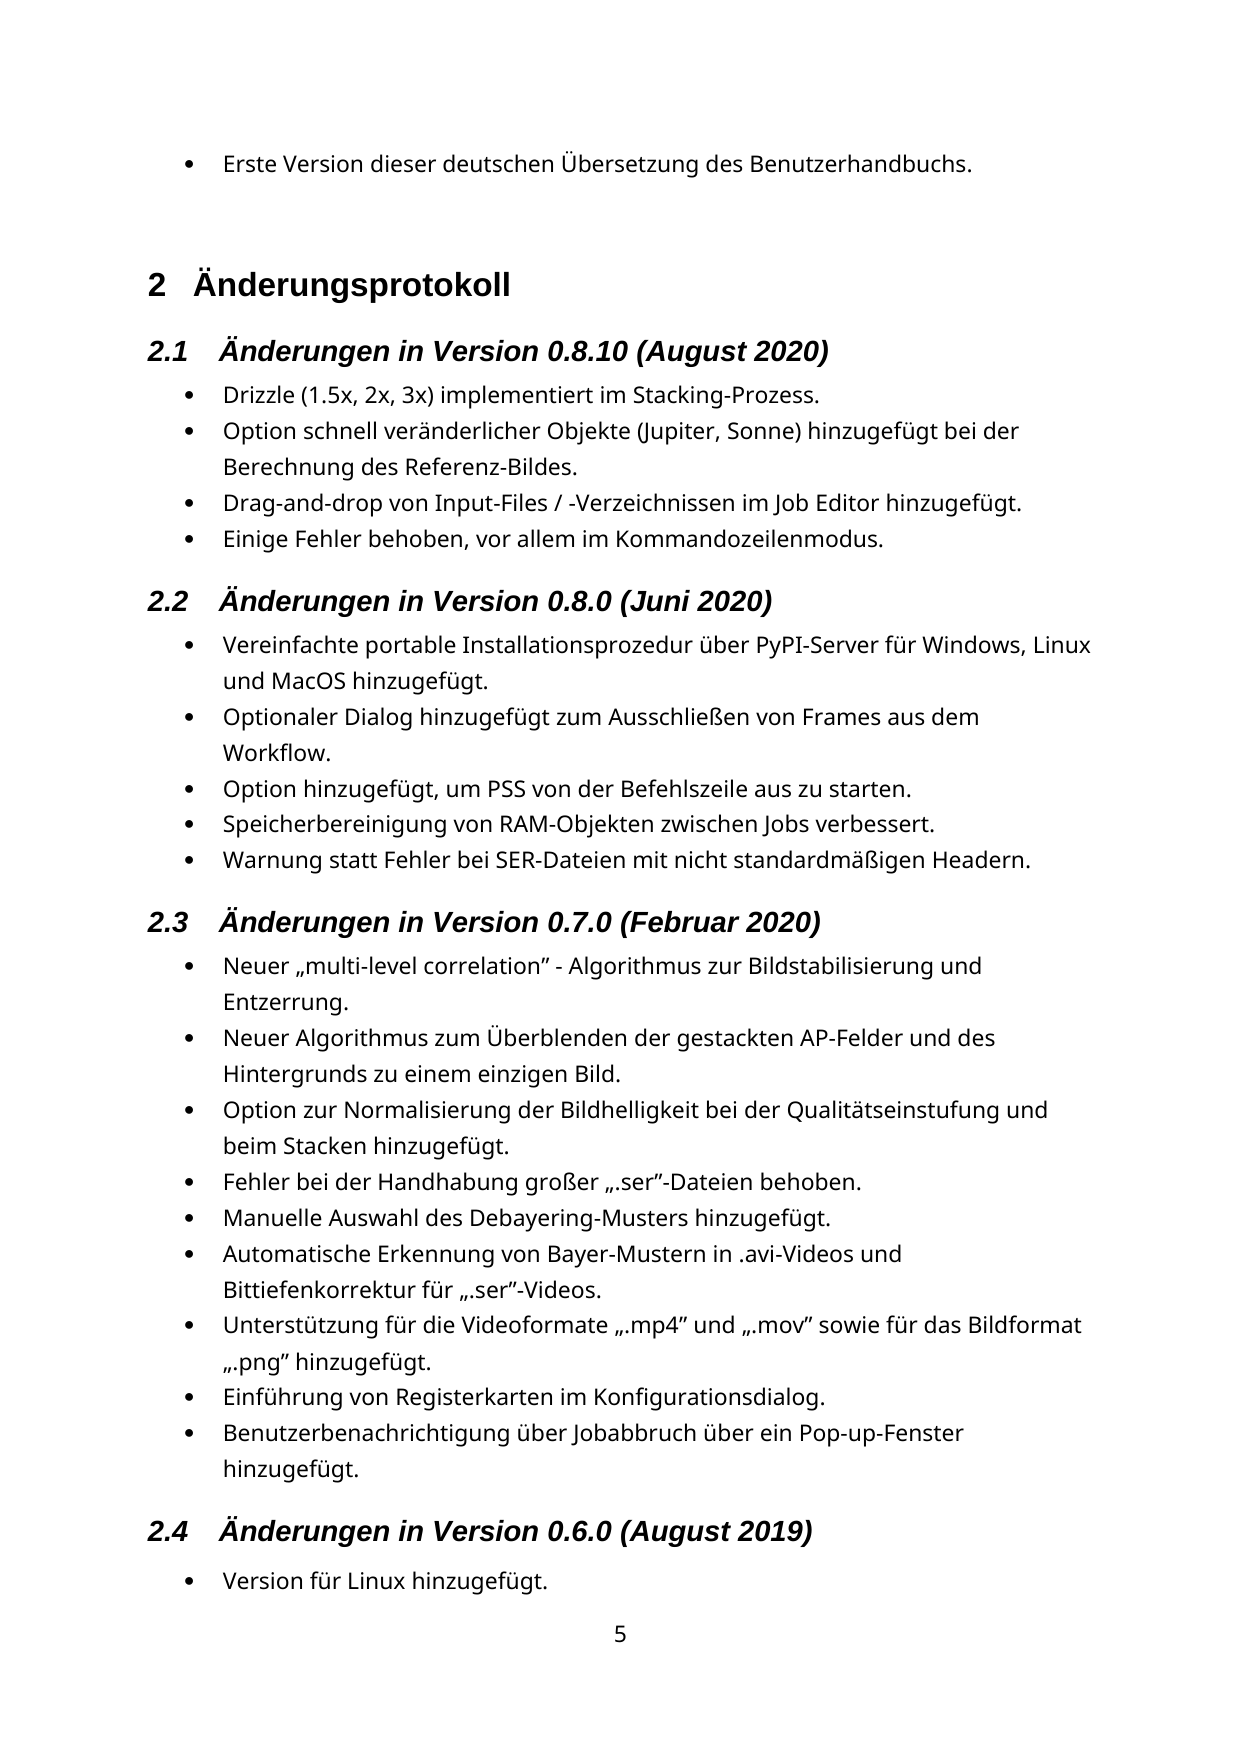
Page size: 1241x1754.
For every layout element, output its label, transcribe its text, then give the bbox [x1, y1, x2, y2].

list Option hinzugefügt, um PSS von der Befehlszeile aus zu starten. [185, 772, 1093, 804]
list Warnung statt Fehler bei SER-Dateien mit nicht standardmäßigen Headern. [185, 844, 1093, 876]
subtitle Änderungen in Version 0.8.0 (Juni 2020) [148, 584, 1093, 617]
list Einführung von Registerkarten im Konfigurationsdialog. [185, 1381, 1093, 1413]
list Option schnell veränderlicher Objekte (Jupiter, Sonne) hinzugefügt bei der Berechnung des Referenz-Bildes. [185, 415, 1093, 482]
subtitle Änderungen in Version 0.6.0 (August 2019) [148, 1514, 1093, 1548]
list Neuer „multi-level correlation” - Algorithmus zur Bildstabilisierung und Entzerrung. [185, 950, 1093, 1017]
list Fehler bei der Handhabung großer „.ser”-Dateien behoben. [185, 1166, 1093, 1197]
list Version für Linux hinzugefügt. [185, 1565, 1093, 1596]
list Erste Version dieser deutschen Übersetzung des Benutzerhandbuchs. [185, 148, 1093, 179]
subtitle Änderungen in Version 0.7.0 (Februar 2020) [148, 905, 1093, 939]
list Benutzerbenachrichtigung über Jobabbruch über ein Pop-up-Fenster hinzugefügt. [185, 1417, 1093, 1484]
list Optionaler Dialog hinzugefügt zum Ausschließen von Frames aus dem Workflow. [185, 701, 1093, 768]
list Vereinfachte portable Installationsprozedur über PyPI-Server für Windows, Linux und MacOS hinzugefügt. [185, 629, 1093, 696]
list Neuer Algorithmus zum Überblenden der gestackten AP-Felder und des Hintergrunds zu einem einzigen Bild. [185, 1022, 1093, 1089]
list Automatische Erkennung von Bayer-Mustern in .avi-Videos und Bittiefenkorrektur für „.ser”-Videos. [185, 1238, 1093, 1305]
list Einige Fehler behoben, vor allem im Kommandozeilenmodus. [185, 523, 1093, 554]
list Option zur Normalisierung der Bildhelligkeit bei der Qualitätseinstufung und beim Stacken hinzugefügt. [185, 1094, 1093, 1161]
list Speicherbereinigung von RAM-Objekten zwischen Jobs verbessert. [185, 808, 1093, 840]
list Drag-and-drop von Input-Files / -Verzeichnissen im Job Editor hinzugefügt. [185, 487, 1093, 518]
list Drizzle (1.5x, 2x, 3x) implementiert im Stacking-Prozess. [185, 379, 1093, 411]
list Unterstützung für die Videoformate „.mp4” und „.mov” sowie für das Bildformat „.png” hinzugefügt. [185, 1309, 1093, 1377]
subtitle Änderungsprotokoll [148, 265, 1093, 304]
subtitle Änderungen in Version 0.8.10 (August 2020) [148, 334, 1093, 368]
list Manuelle Auswahl des Debayering-Musters hinzugefügt. [185, 1202, 1093, 1233]
